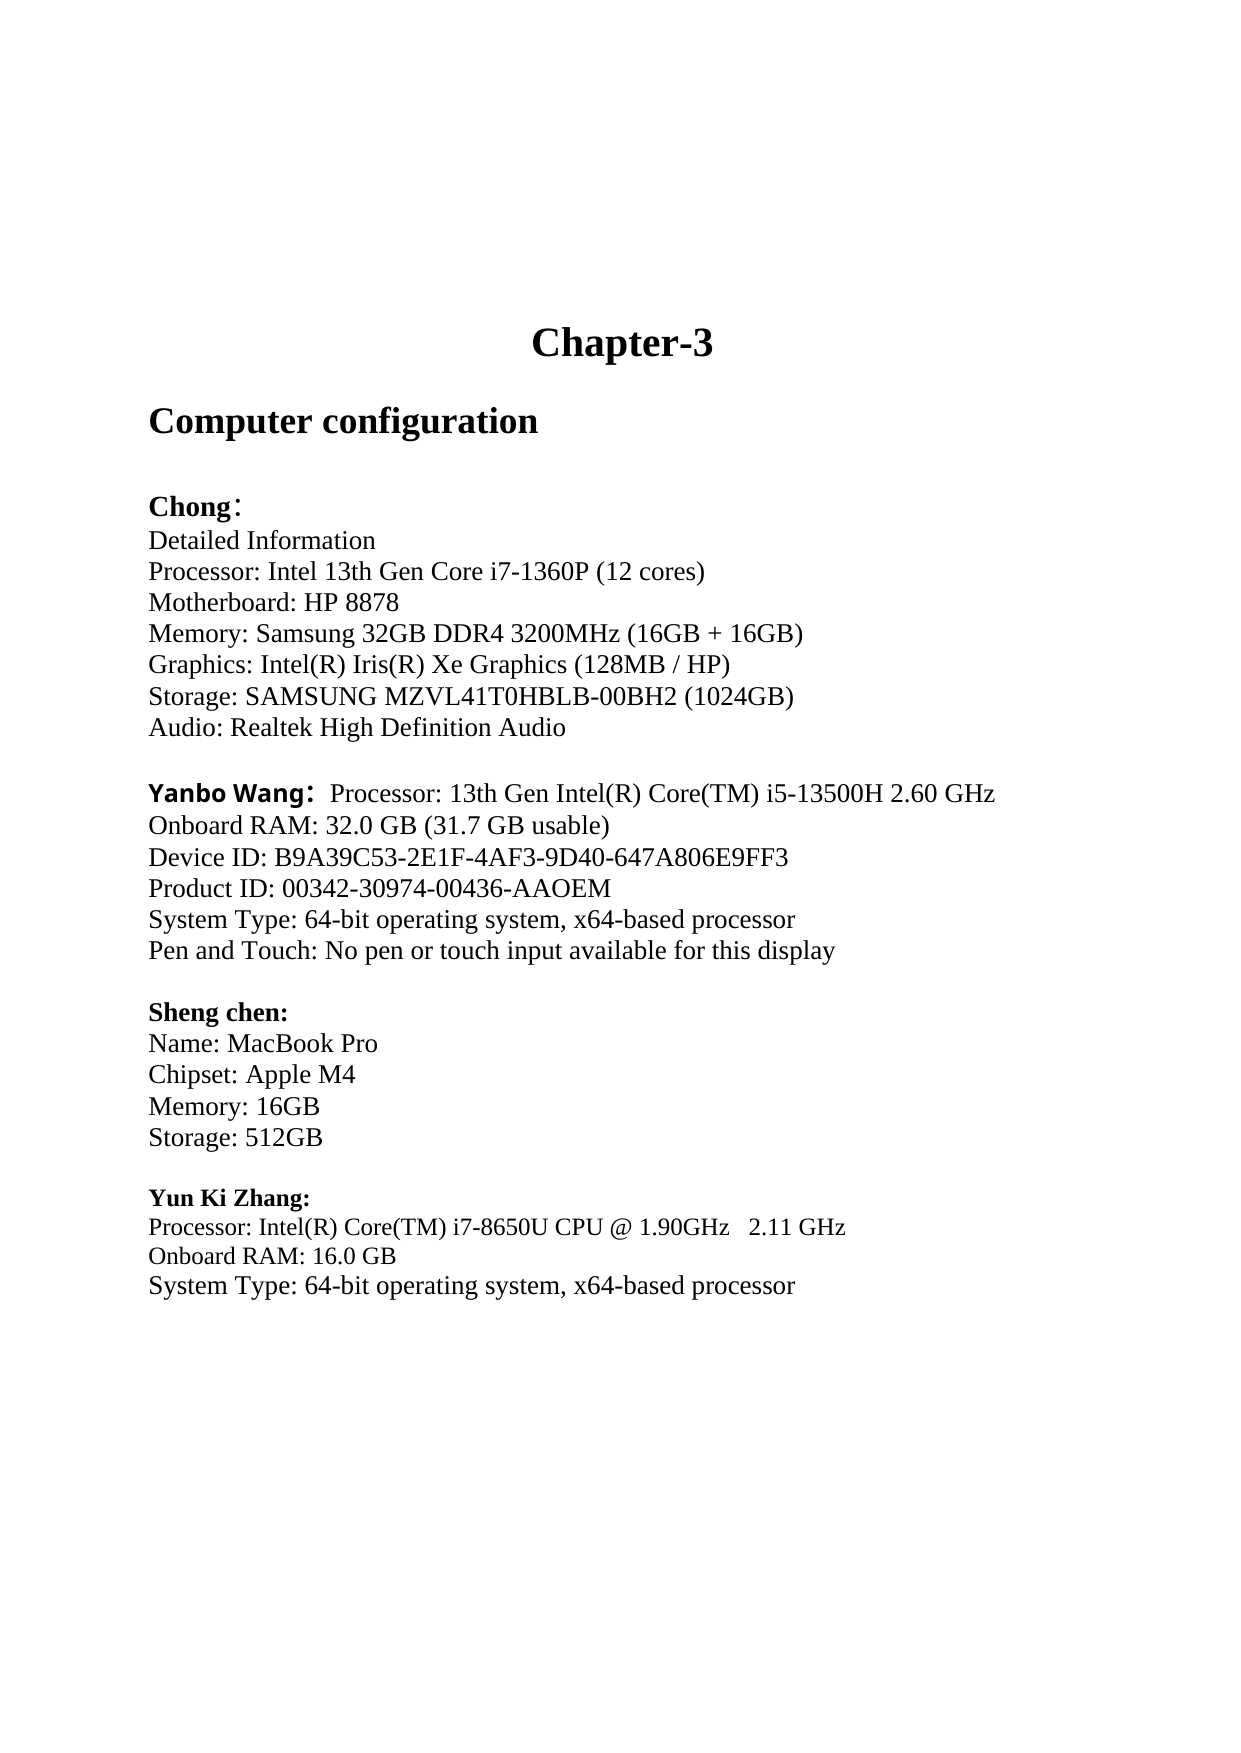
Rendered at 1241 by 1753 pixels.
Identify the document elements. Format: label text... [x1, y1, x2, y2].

text Yun Ki Zhang: [148, 1183, 1141, 1212]
text Pen and Touch: No pen or touch input available for this display [148, 934, 1141, 965]
text Computer configuration [148, 398, 1141, 442]
text Onboard RAM: 32.0 GB (31.7 GB usable) [148, 809, 1141, 841]
text Audio: Realtek High Definition Audio [148, 711, 1141, 742]
text Storage: SAMSUNG MZVL41T0HBLB-00BH2 (1024GB) [148, 680, 1141, 711]
text Chapter-3 [531, 317, 1141, 365]
text Onboard RAM: 16.0 GB [148, 1241, 1141, 1269]
text Product ID: 00342-30974-00436-AAOEM [148, 872, 1141, 903]
text Chipset: Apple M4 [148, 1059, 1141, 1090]
text Detailed Information [148, 524, 1141, 555]
text System Type: 64-bit operating system, x64-based processor [148, 1269, 1141, 1301]
text Motherboard: HP 8878 [148, 586, 1141, 617]
text Storage: 512GB [148, 1121, 1141, 1152]
text Yanbo Wang：Processor: 13th Gen Intel(R) Core(TM) i5-13500H 2.60 GHz [148, 773, 1141, 809]
text Device ID: B9A39C53-2E1F-4AF3-9D40-647A806E9FF3 [148, 841, 1141, 872]
text Name: MacBook Pro [148, 1027, 1141, 1059]
text Processor: Intel(R) Core(TM) i7-8650U CPU @ 1.90GHz 2.11 GHz [148, 1212, 1141, 1241]
text Graphics: Intel(R) Iris(R) Xe Graphics (128MB / HP) [148, 649, 1141, 680]
text Memory: Samsung 32GB DDR4 3200MHz (16GB + 16GB) [148, 617, 1141, 649]
text System Type: 64-bit operating system, x64-based processor [148, 903, 1141, 934]
text Chong： [148, 485, 1141, 524]
text Memory: 16GB [148, 1090, 1141, 1121]
text Processor: Intel 13th Gen Core i7-1360P (12 cores) [148, 555, 1141, 586]
text Sheng chen: [148, 996, 1141, 1027]
